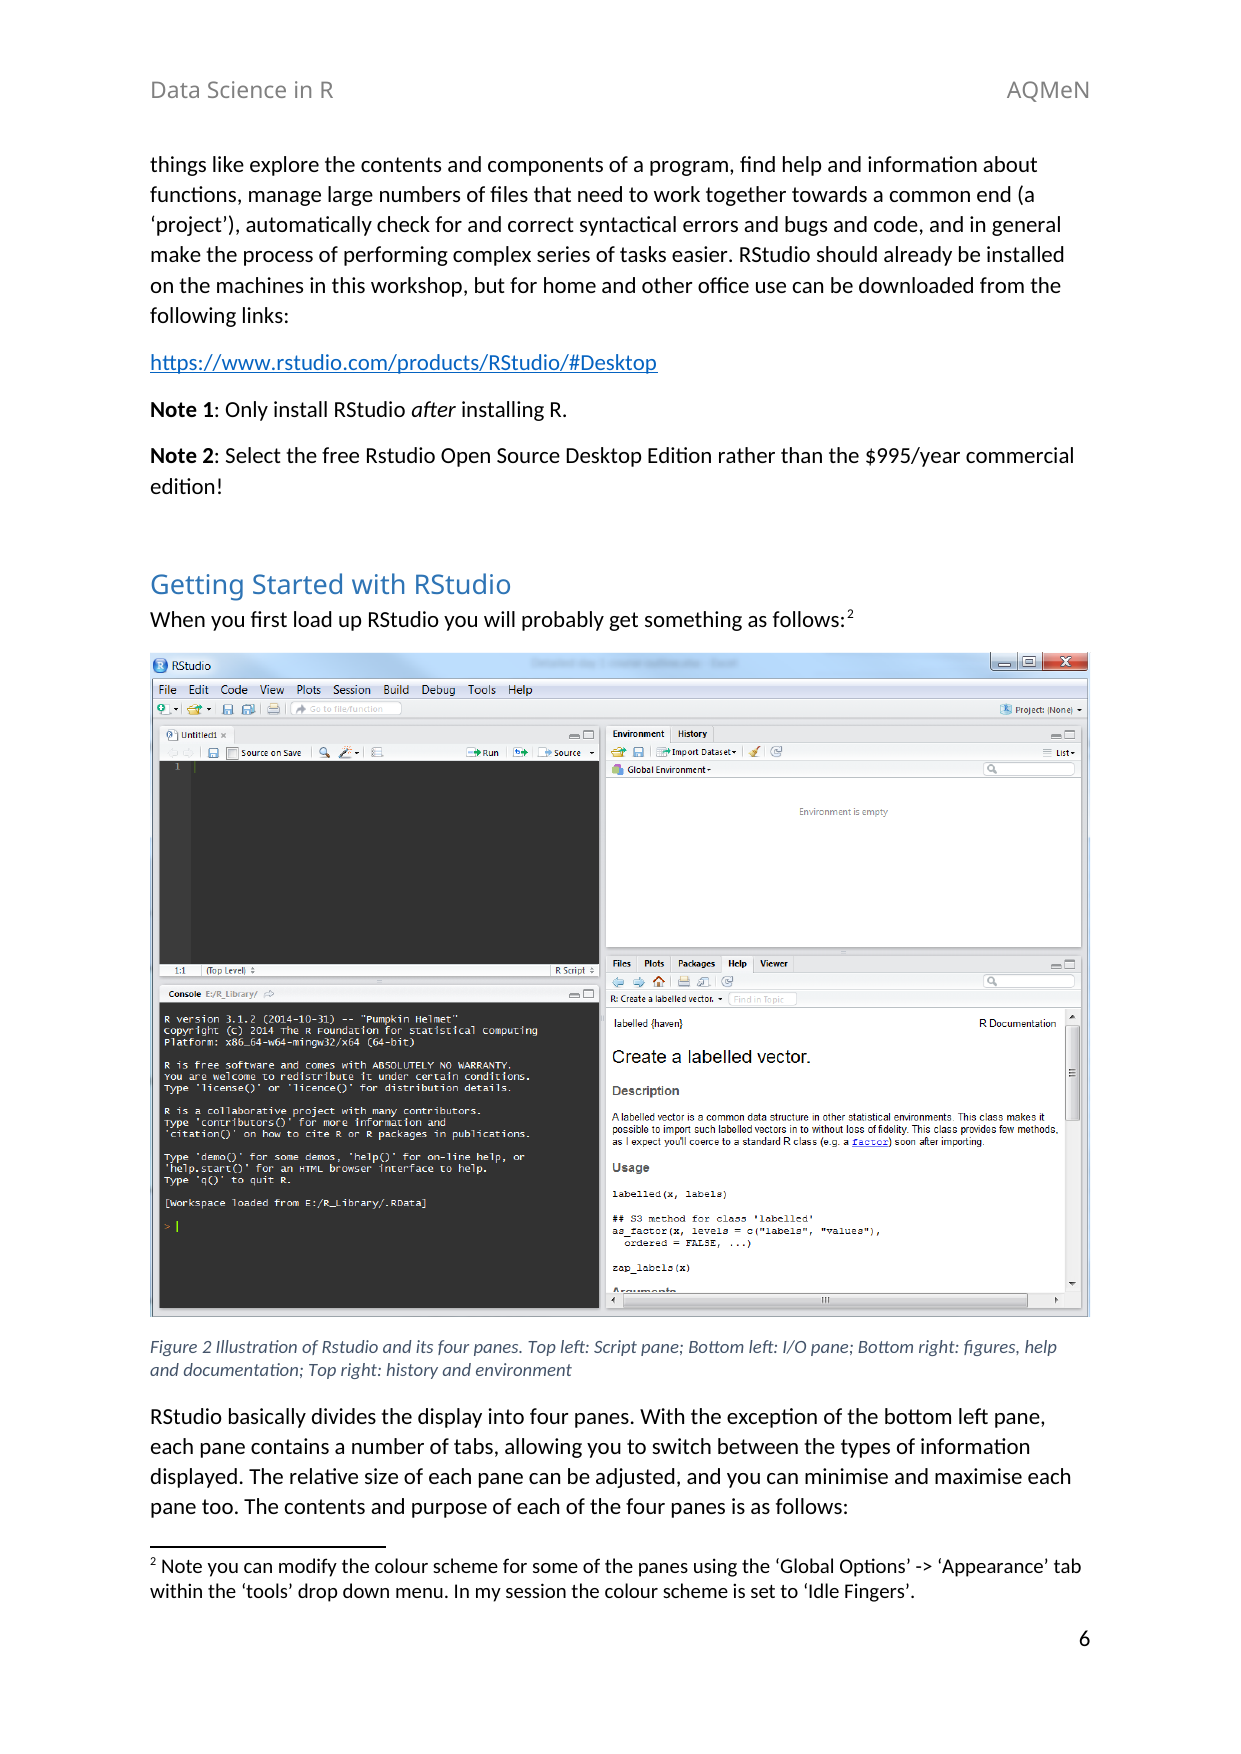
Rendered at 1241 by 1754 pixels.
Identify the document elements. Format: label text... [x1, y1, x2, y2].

subtitle Getting Started with RStudio [150, 566, 1090, 602]
picture [150, 652, 1091, 1317]
text Figure Illustration of Rstudio and its four panes. Top left: Script pane; Bottom left: I/O pane; Bottom right: figures, help and documentation; Top right: history and environment [150, 1335, 1090, 1381]
text Note 1: Only install RStudio after installing R. [150, 395, 1090, 423]
text When you first load up RStudio you will probably get something as follows: [150, 605, 1090, 633]
text Note 2: Select the free Rstudio Open Source Desktop Edition rather than the $995/year commercial edition! [150, 442, 1090, 500]
text https://www.rstudio.com/products/RStudio/#Desktop [150, 348, 1090, 376]
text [150, 150, 1090, 329]
text RStudio basically divides the display into four panes. With the exception of the bottom left pane, each pane contains a number of tabs, allowing you to switch between the types of information displayed. The relative size of each pane can be adjusted, and you can minimise and maximise each pane too. The contents and purpose of each of the four panes is as follows: [150, 1402, 1090, 1521]
